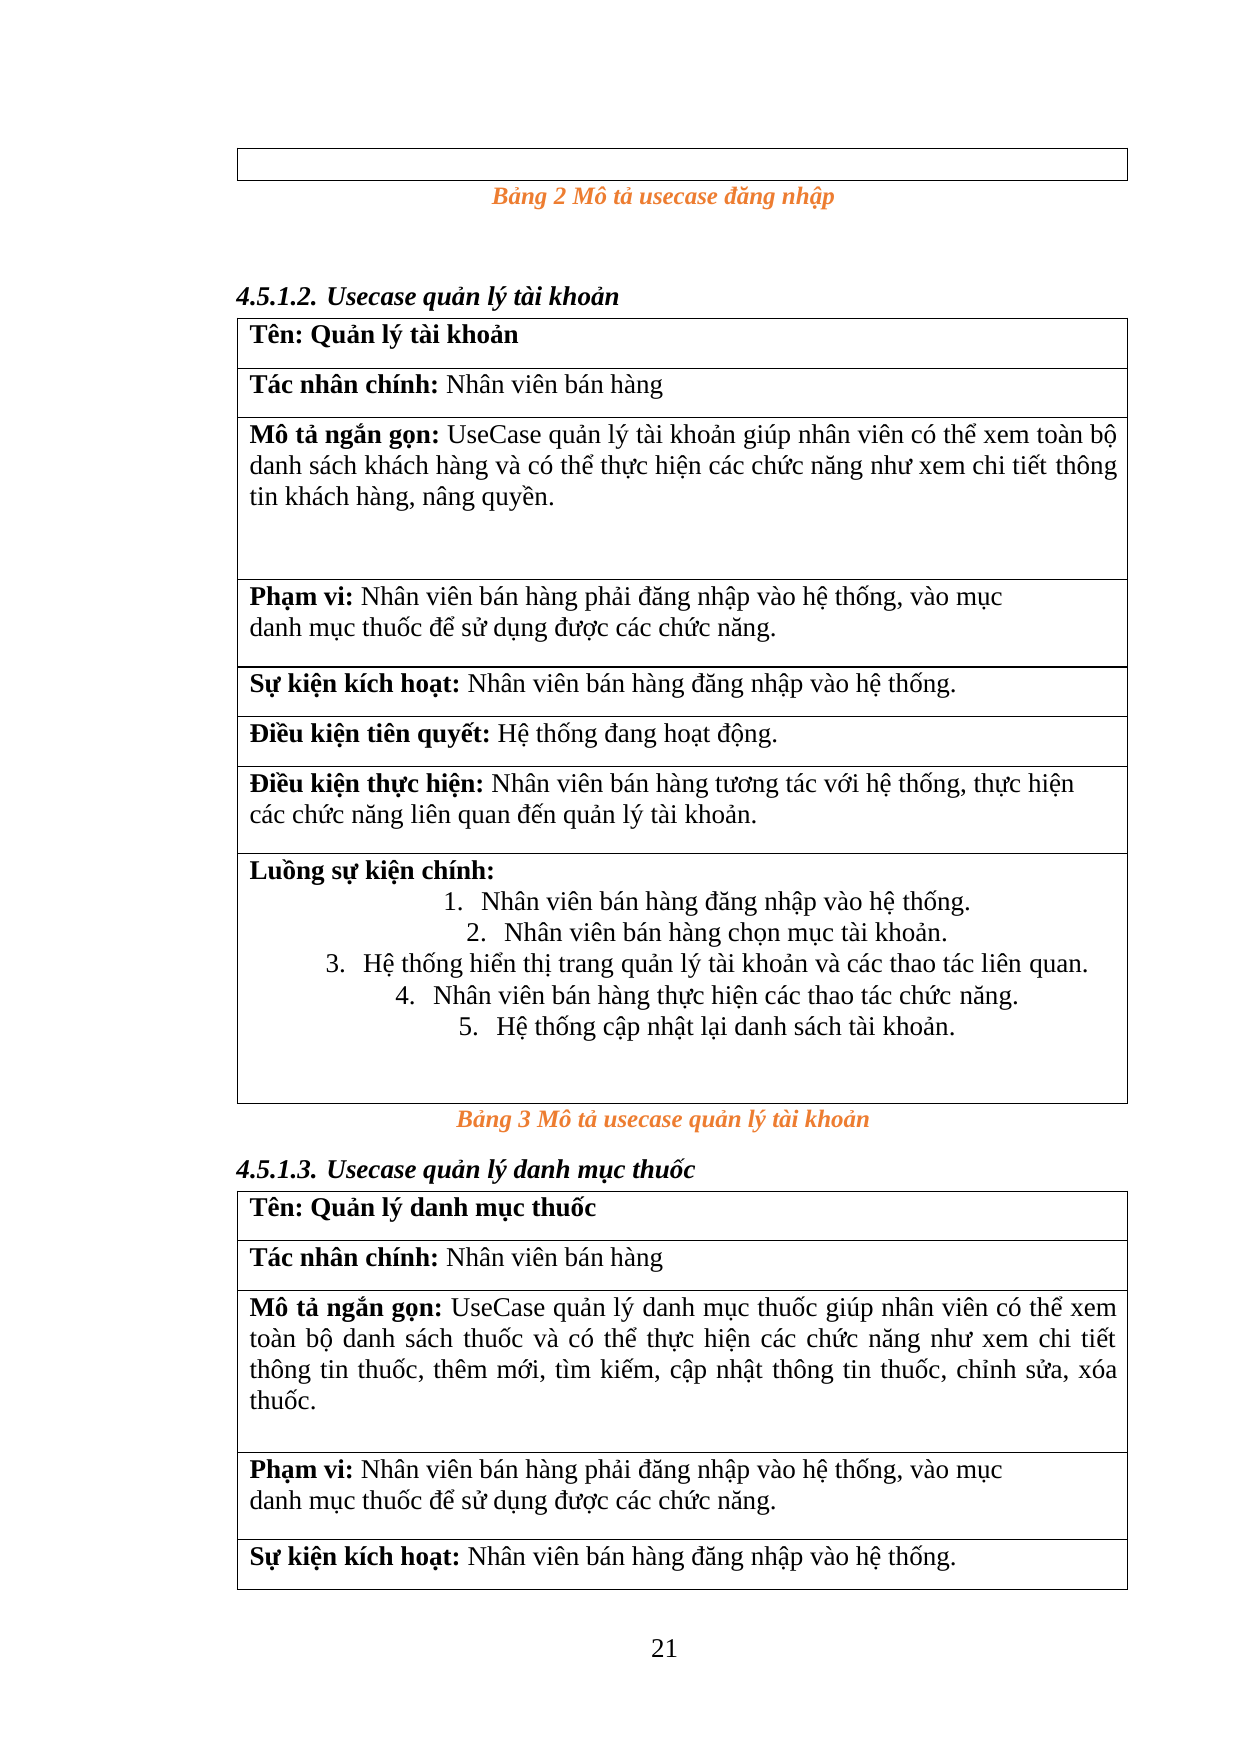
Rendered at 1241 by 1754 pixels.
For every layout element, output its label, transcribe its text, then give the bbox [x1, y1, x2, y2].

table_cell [238, 149, 1127, 180]
table_header Tên: Quản lý tài khoản [238, 319, 1127, 367]
table_cell Điều kiện tiên quyết: Hệ thống đang hoạt động. [238, 717, 1127, 766]
table_cell Mô tả ngắn gọn: UseCase quản lý danh mục thuốc giúp nhân viên có thể xem toàn bộ danh sách thuốc và có thể thực hiện các chức năng như xem chi tiết thông tin thuốc, thêm mới, tìm kiếm, cập nhật thông tin thuốc, chỉnh sửa, xóa thuốc. [238, 1291, 1127, 1452]
subtitle Usecase quản lý tài khoản [236, 280, 1092, 311]
table_cell Sự kiện kích hoạt: Nhân viên bán hàng đăng nhập vào hệ thống. [238, 668, 1127, 716]
table_cell Luồng sự kiện chính: Nhân viên bán hàng đăng nhập vào hệ thống. Nhân viên bán hàng chọn mục tài khoản. Hệ thống hiển thị trang quản lý tài khoản và các thao tác liên quan. Nhân viên bán hàng thực hiện các thao tác chức năng. Hệ thống cập nhật lại danh sách tài khoản. [238, 854, 1127, 1103]
table_cell Phạm vi: Nhân viên bán hàng phải đăng nhập vào hệ thống, vào mục danh mục thuốc để sử dụng được các chức năng. [238, 580, 1127, 666]
table_cell Mô tả ngắn gọn: UseCase quản lý tài khoản giúp nhân viên có thể xem toàn bộ danh sách khách hàng và có thể thực hiện các chức năng như xem chi tiết thông tin khách hàng, nâng quyền. [238, 418, 1127, 579]
table_cell Sự kiện kích hoạt: Nhân viên bán hàng đăng nhập vào hệ thống. [238, 1540, 1127, 1589]
subtitle Usecase quản lý danh mục thuốc [236, 1153, 1092, 1184]
table_cell Tác nhân chính: Nhân viên bán hàng [238, 369, 1127, 417]
table_header Tên: Quản lý danh mục thuốc [238, 1192, 1127, 1240]
table_cell Tác nhân chính: Nhân viên bán hàng [238, 1241, 1127, 1290]
table_cell Phạm vi: Nhân viên bán hàng phải đăng nhập vào hệ thống, vào mục danh mục thuốc để sử dụng được các chức năng. [238, 1453, 1127, 1539]
table_cell Điều kiện thực hiện: Nhân viên bán hàng tương tác với hệ thống, thực hiện các chức năng liên quan đến quản lý tài khoản. [238, 767, 1127, 853]
